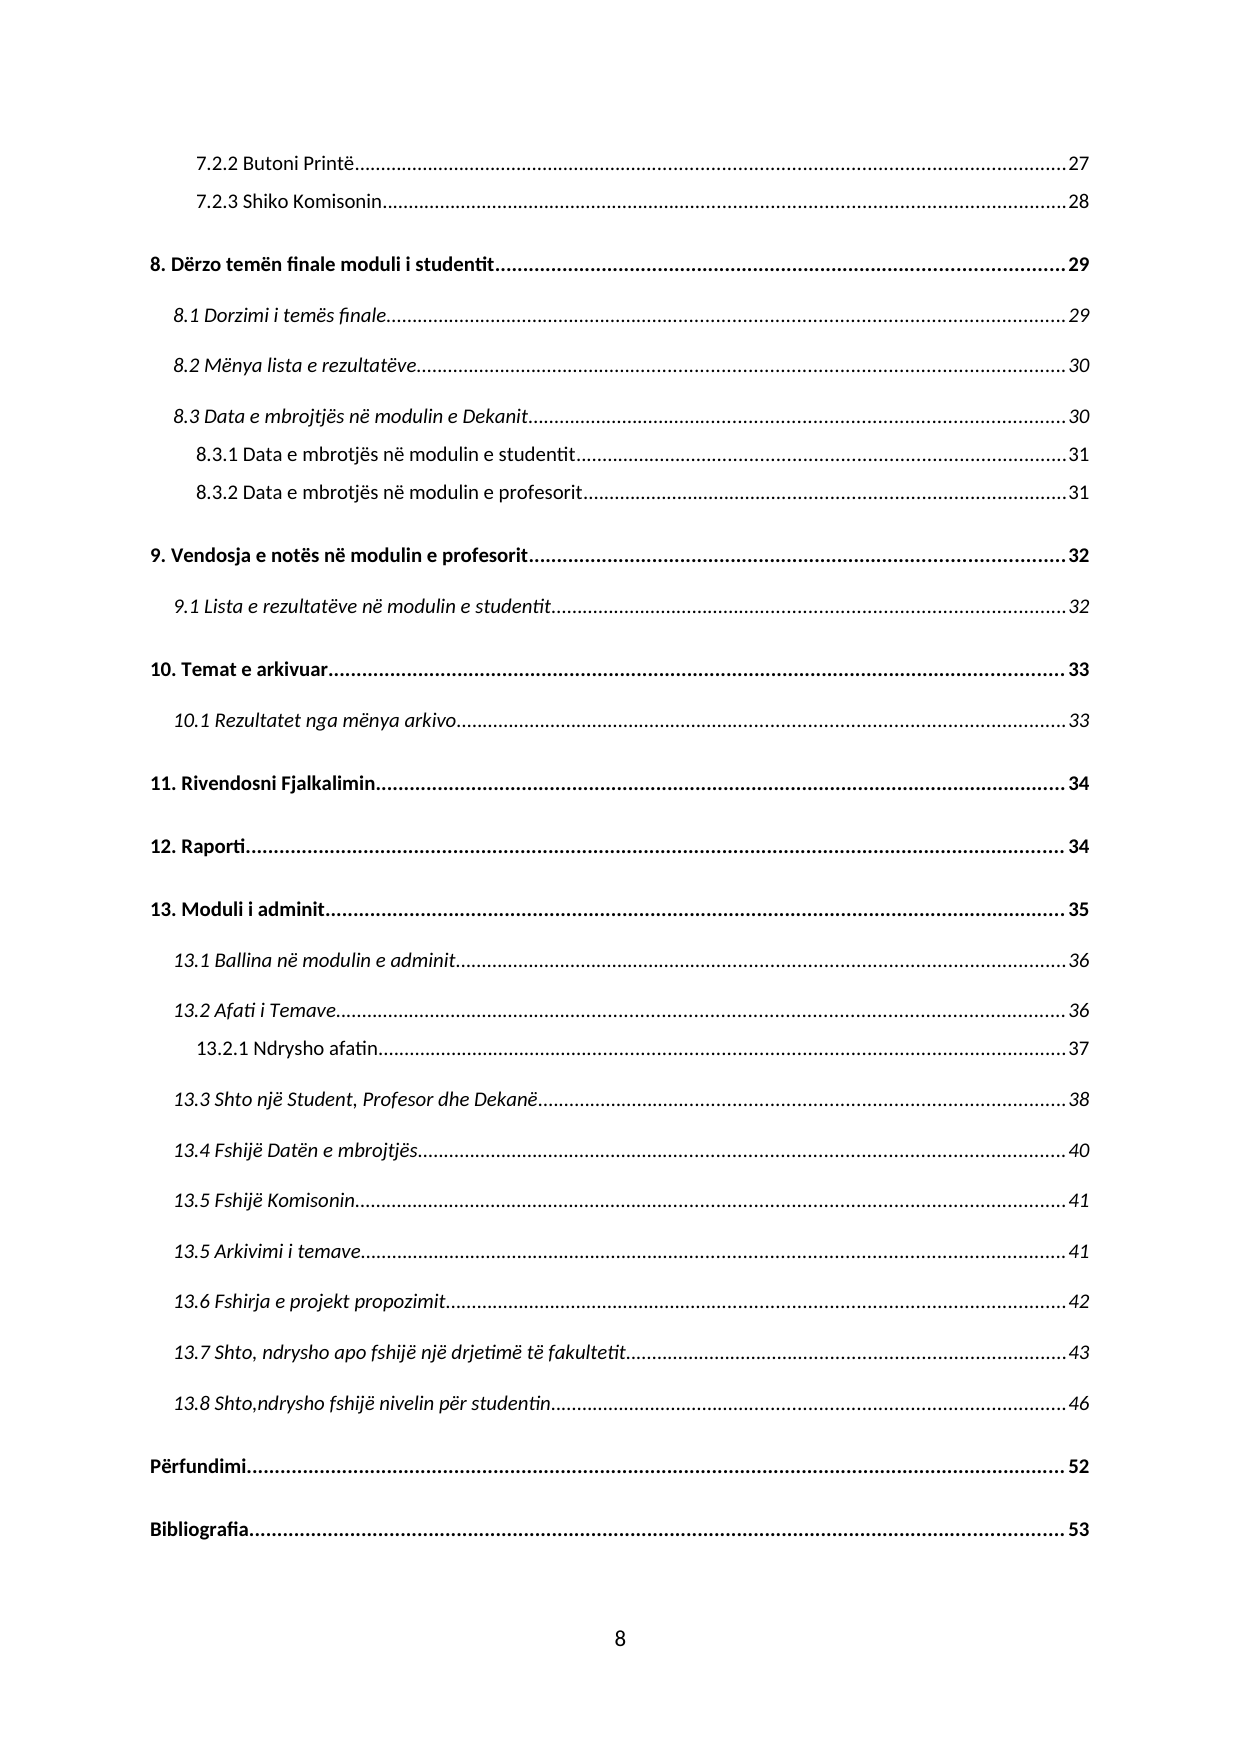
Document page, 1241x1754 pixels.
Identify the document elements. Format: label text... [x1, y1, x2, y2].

text Bibliografia 53 [150, 1516, 1090, 1542]
text 10. Temat e arkivuar 33 [150, 656, 1090, 682]
text 9. Vendosja e notës në modulin e profesorit 32 [150, 542, 1090, 568]
text 13.6 Fshirja e projekt propozimit 42 [173, 1289, 1090, 1314]
text 8.2 Mënya lista e rezultatëve 30 [173, 352, 1090, 378]
text 13.7 Shto, ndrysho apo fshijë një drjetimë të fakultetit 43 [173, 1339, 1090, 1365]
text 13. Moduli i adminit 35 [150, 896, 1090, 922]
text 8.3.2 Data e mbrotjës në modulin e profesorit 31 [196, 479, 1090, 505]
text 13.3 Shto një Student, Profesor dhe Dekanë 38 [173, 1086, 1090, 1112]
text 8.3.1 Data e mbrotjës në modulin e studentit 31 [196, 441, 1090, 467]
text 12. Raporti 34 [150, 833, 1090, 858]
text 13.4 Fshijë Datën e mbrojtjës 40 [173, 1137, 1090, 1162]
text 11. Rivendosni Fjalkalimin 34 [150, 770, 1090, 795]
text 8.1 Dorzimi i temës finale 29 [173, 302, 1090, 327]
text 13.2.1 Ndrysho afatin 37 [196, 1036, 1090, 1061]
text 13.5 Fshijë Komisonin 41 [173, 1187, 1090, 1213]
text 13.8 Shto,ndrysho fshijë nivelin për studentin 46 [173, 1390, 1090, 1415]
text 13.2 Afati i Temave 36 [173, 997, 1090, 1023]
text 7.2.2 Butoni Printë 27 [196, 150, 1090, 175]
text 8. Dërzo temën finale moduli i studentit 29 [150, 251, 1090, 277]
text 13.1 Ballina në modulin e adminit 36 [173, 947, 1090, 972]
text 10.1 Rezultatet nga mënya arkivo 33 [173, 707, 1090, 732]
text 7.2.3 Shiko Komisonin 28 [196, 188, 1090, 213]
text 8.3 Data e mbrojtjës në modulin e Dekanit 30 [173, 403, 1090, 428]
text Përfundimi 52 [150, 1453, 1090, 1478]
text 13.5 Arkivimi i temave 41 [173, 1238, 1090, 1263]
text 9.1 Lista e rezultatëve në modulin e studentit 32 [173, 593, 1090, 618]
